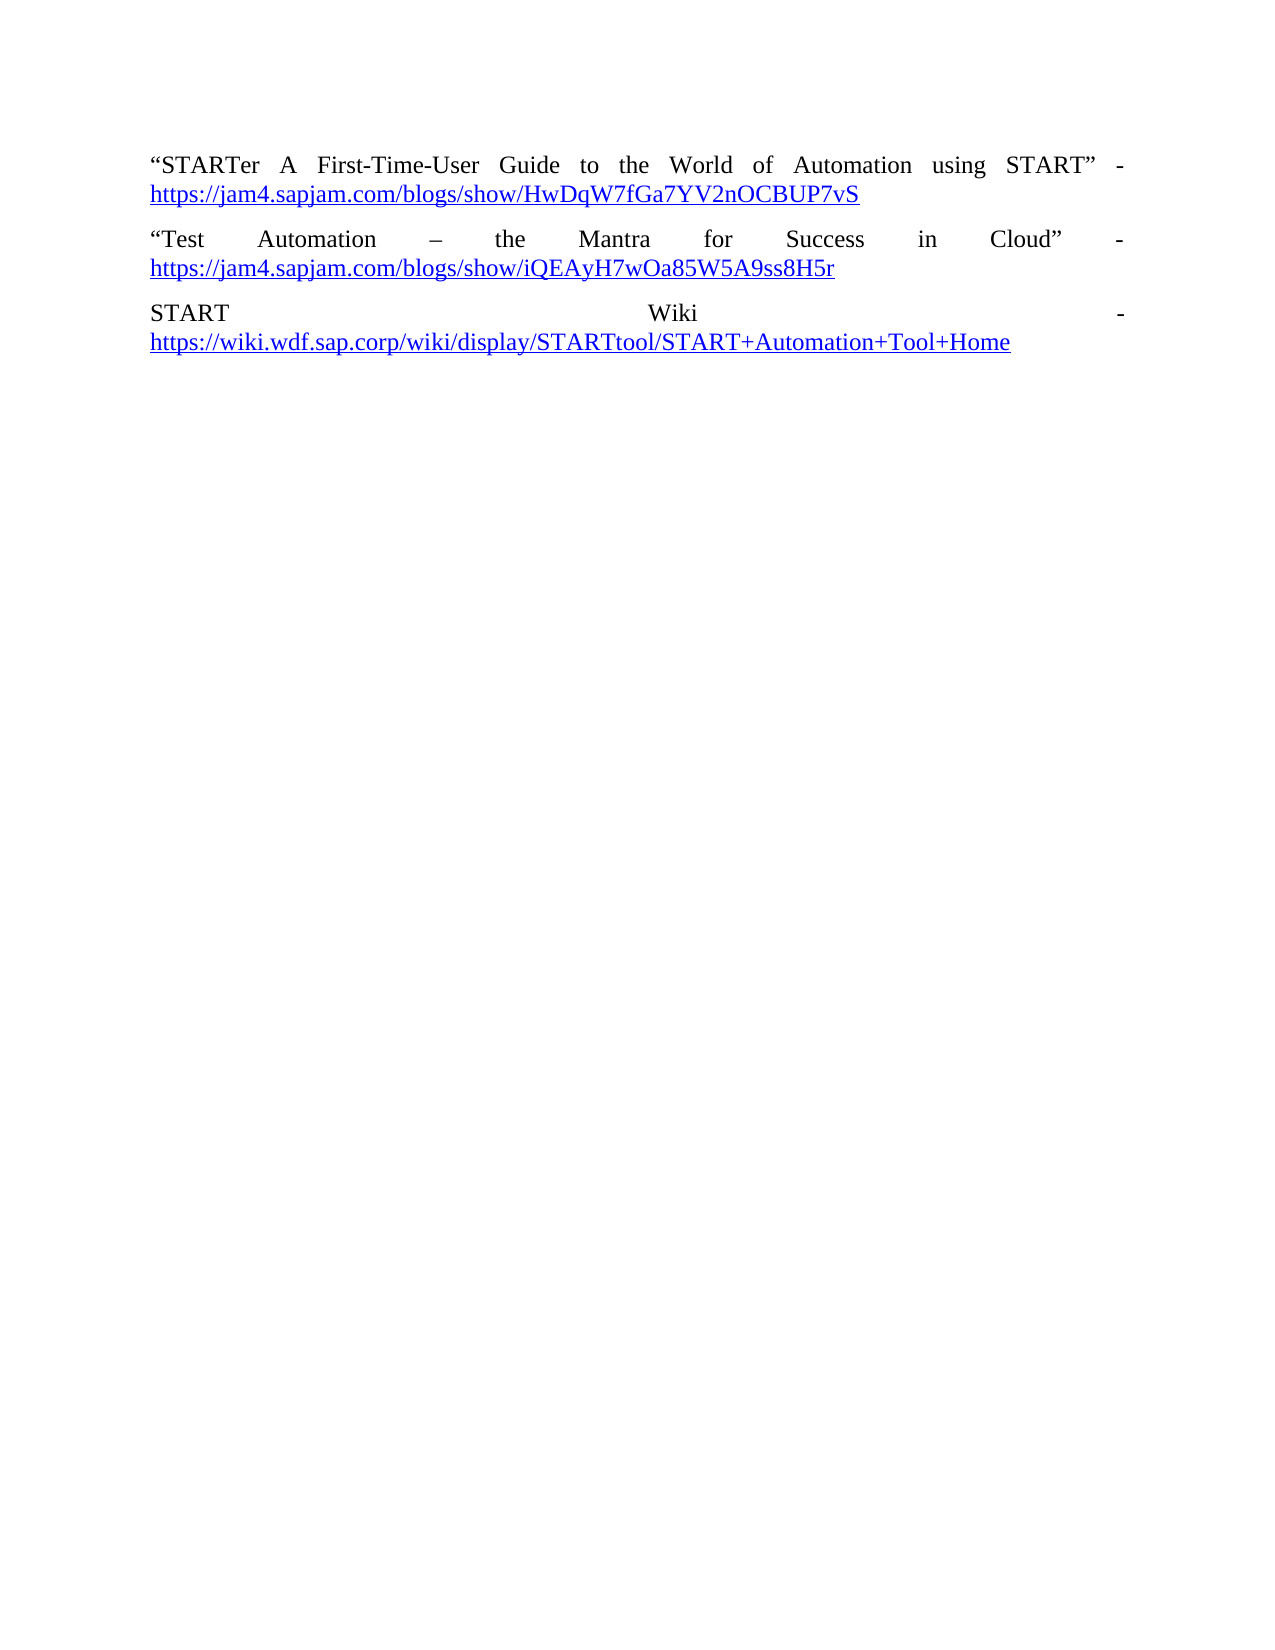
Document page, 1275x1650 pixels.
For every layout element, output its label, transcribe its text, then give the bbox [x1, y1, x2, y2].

text START Wiki - https://wiki.wdf.sap.corp/wiki/display/STARTtool/START+Automation+Tool+Home [150, 298, 1125, 356]
text “Test Automation – the Mantra for Success in Cloud” - https://jam4.sapjam.com/blogs/show/iQEAyH7wOa85W5A9ss8H5r [150, 224, 1125, 282]
text “STARTer A First-Time-User Guide to the World of Automation using START” - https://jam4.sapjam.com/blogs/show/HwDqW7fGa7YV2nOCBUP7vS [150, 150, 1125, 207]
